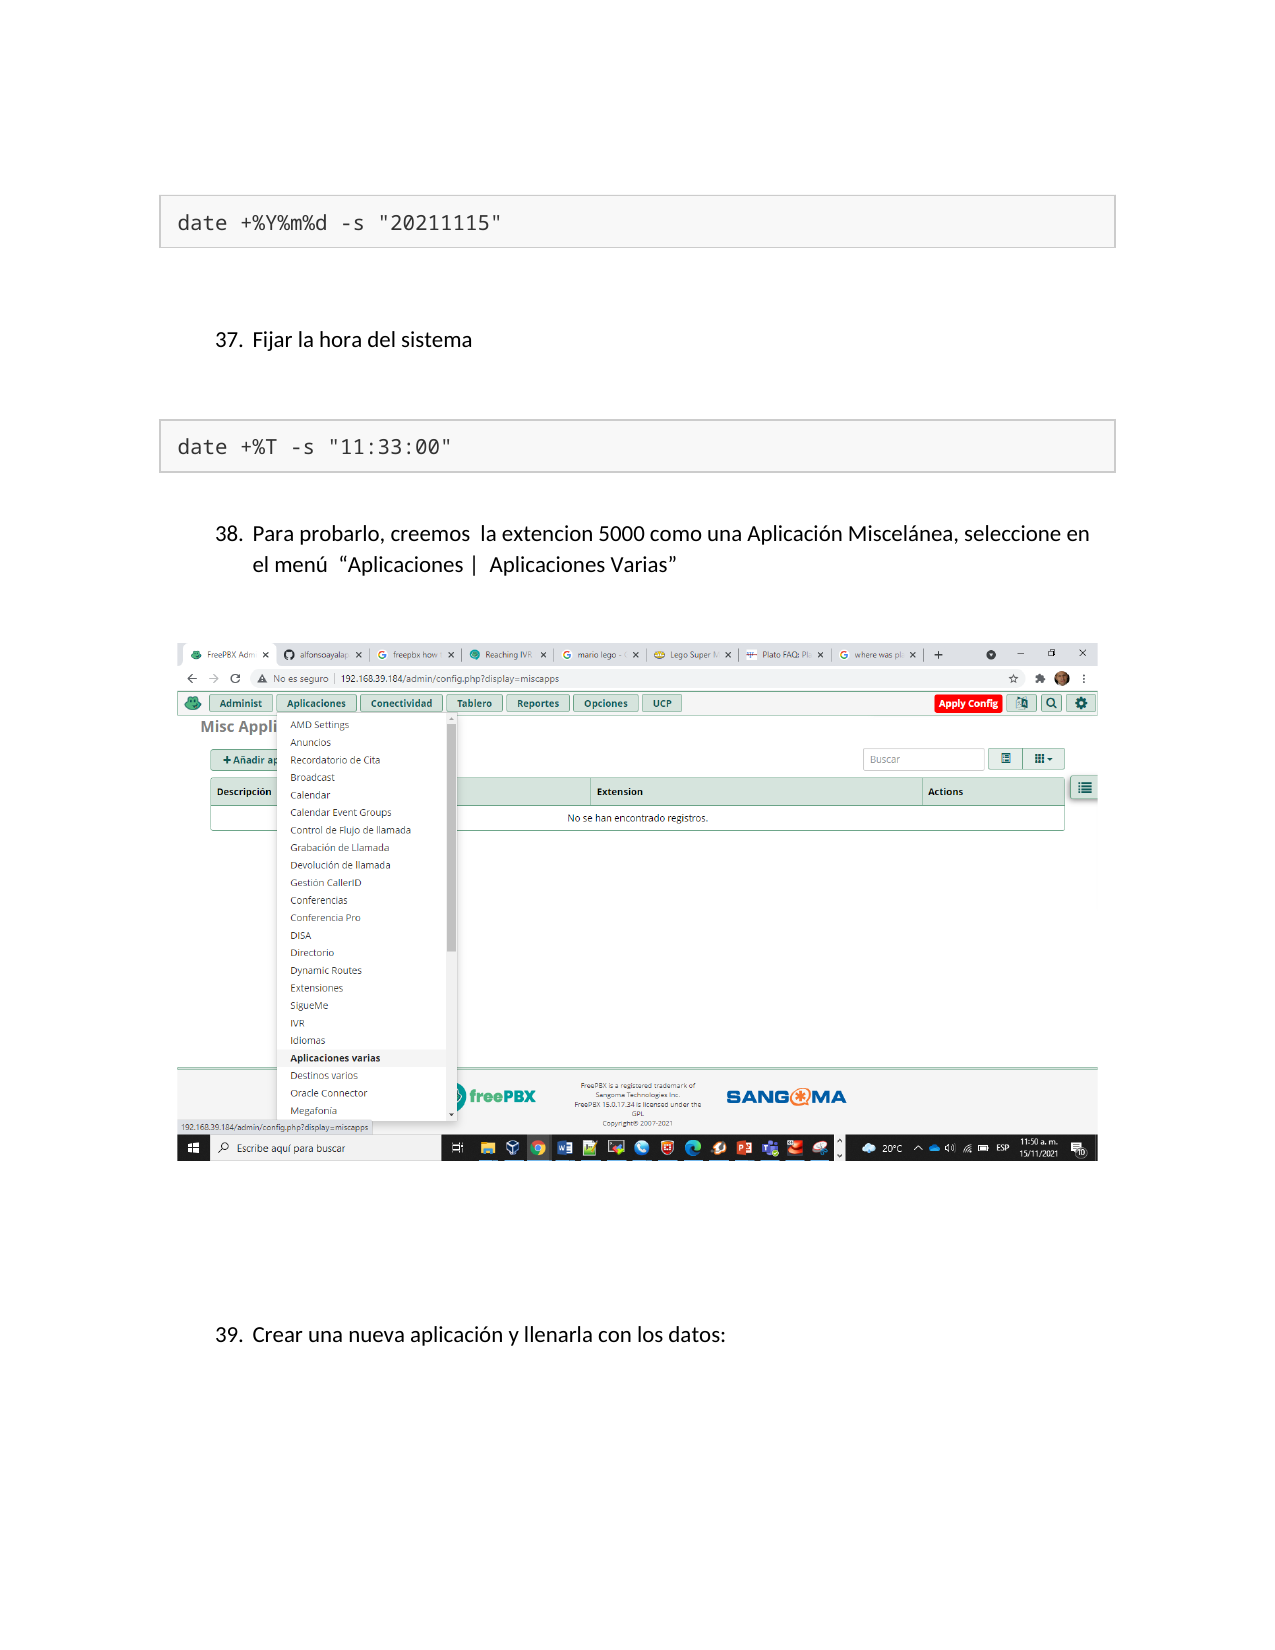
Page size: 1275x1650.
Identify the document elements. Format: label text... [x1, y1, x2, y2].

picture [177, 643, 1098, 1161]
list Crear una nueva aplicación y llenarla con los datos: [215, 1321, 1098, 1348]
text date +%Y%m%d -s "20211115" [161, 196, 1114, 247]
list Para probarlo, creemos la extencion 5000 como una Aplicación Miscelánea, seleccione en el menú “Aplicaciones | Aplicaciones Varias” [215, 519, 1098, 578]
list Fijar la hora del sistema [215, 325, 1098, 353]
text date +%T -s "11:33:00" [161, 421, 1114, 471]
